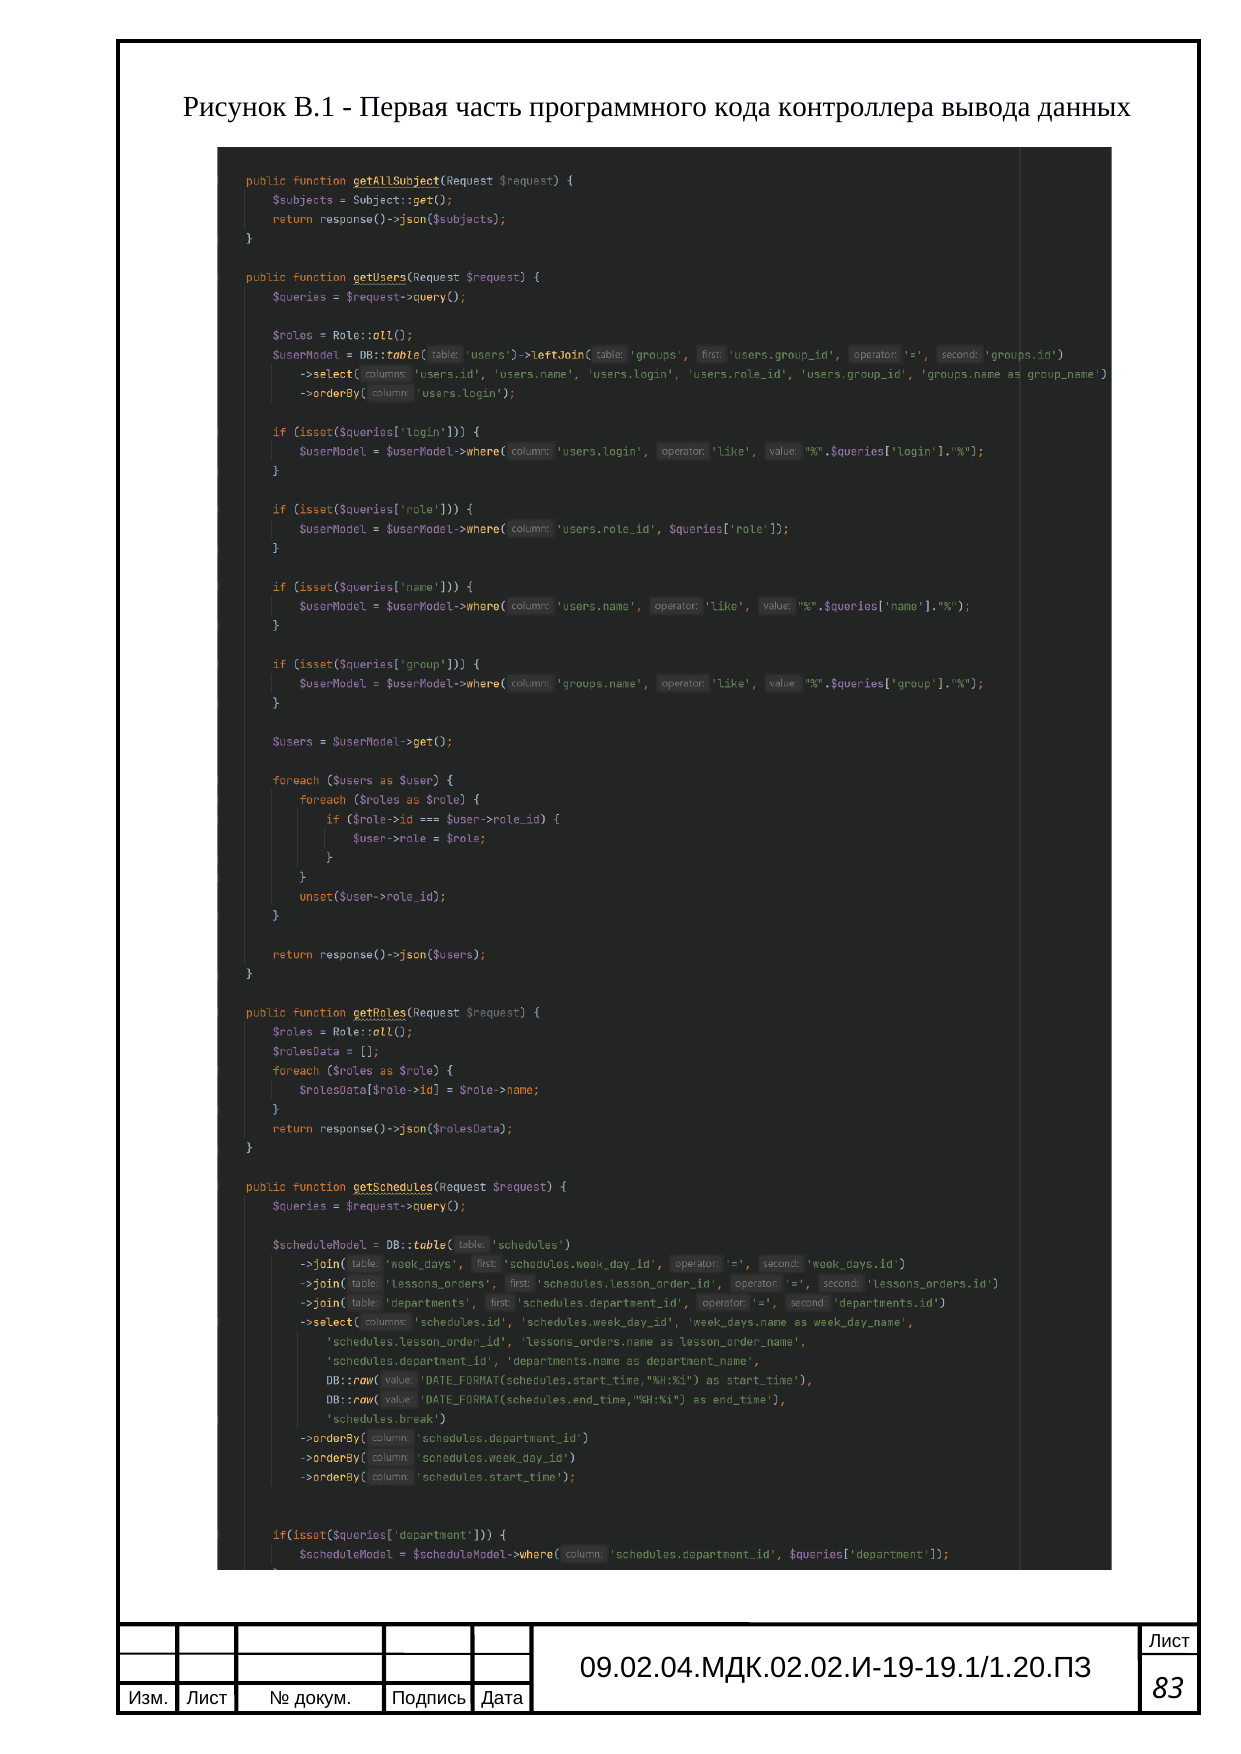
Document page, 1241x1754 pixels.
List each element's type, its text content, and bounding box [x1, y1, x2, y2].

picture [217, 147, 1112, 1570]
list Рисунок В.1 - Первая часть программного кода контроллера вывода данных [177, 89, 1137, 122]
